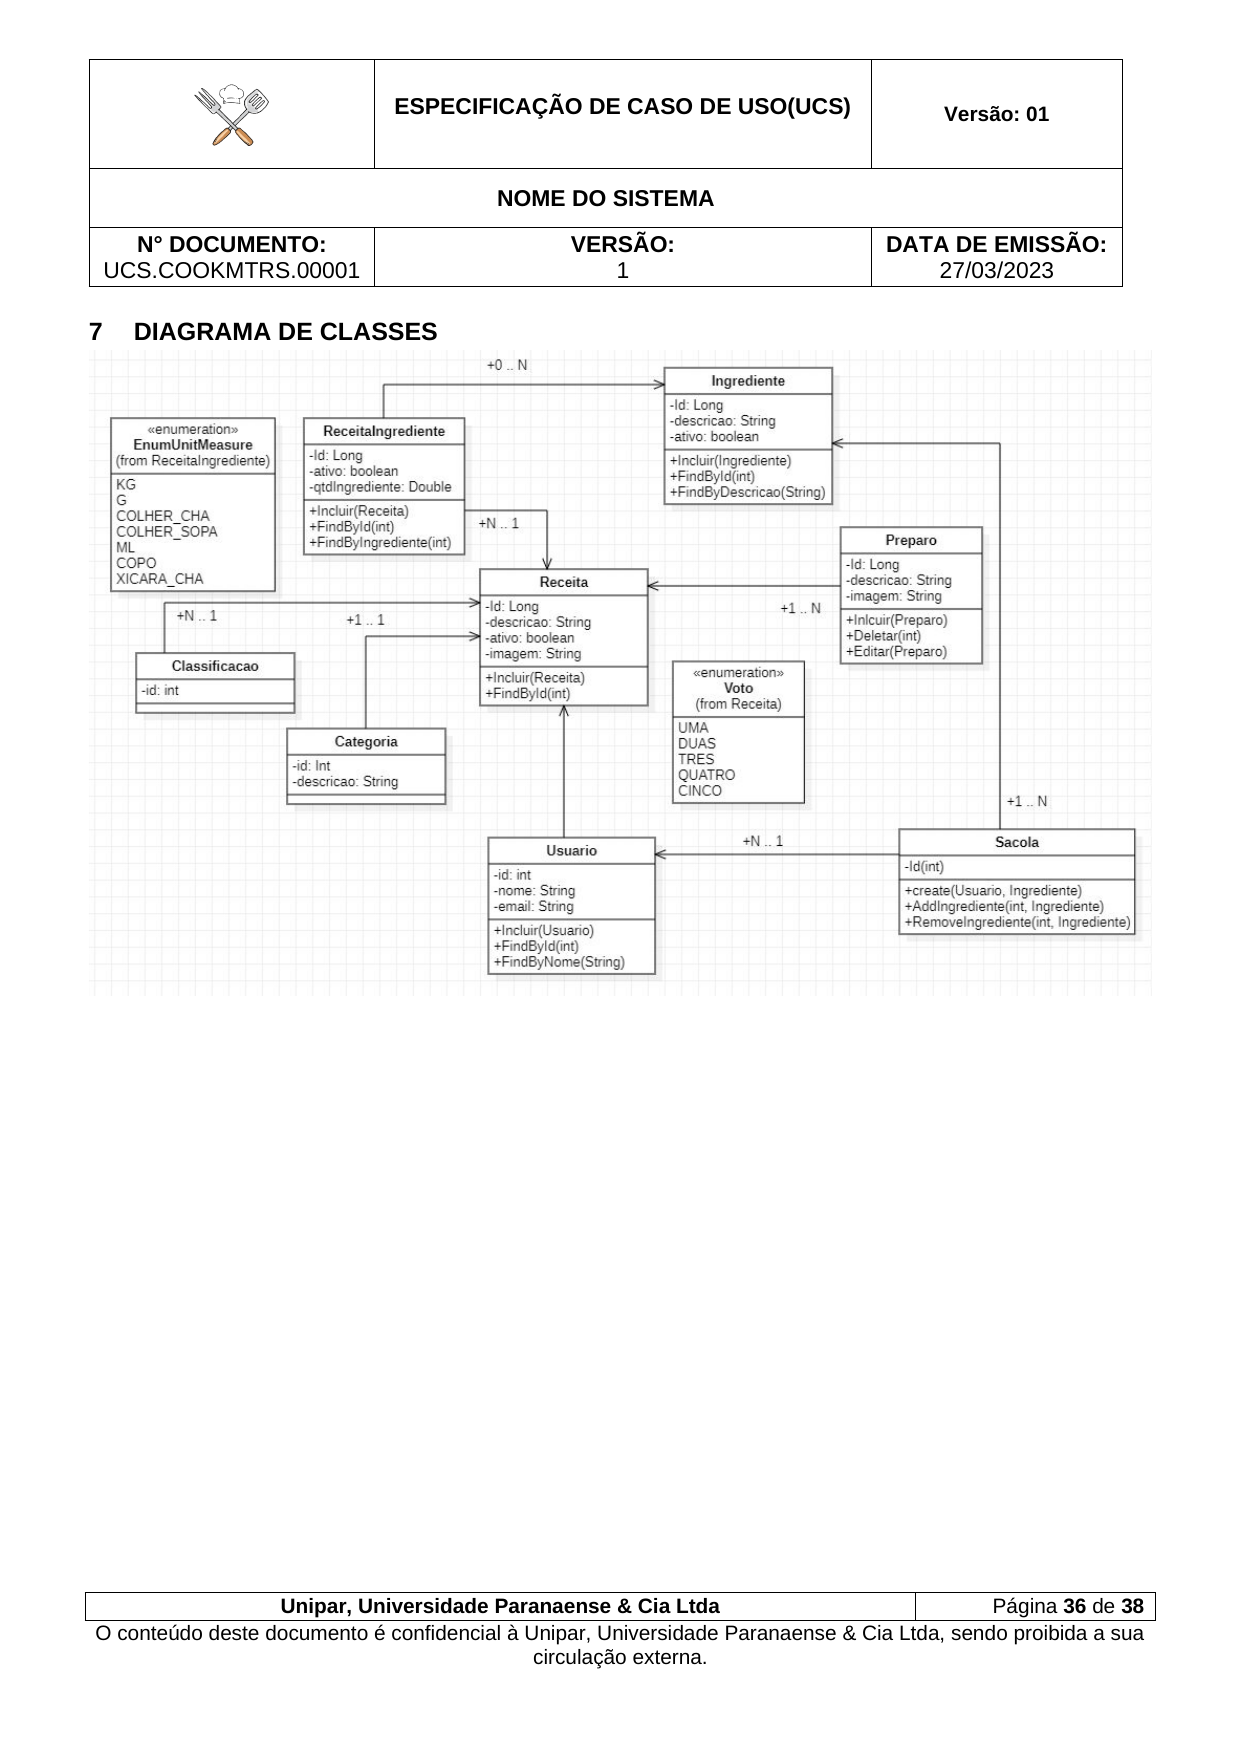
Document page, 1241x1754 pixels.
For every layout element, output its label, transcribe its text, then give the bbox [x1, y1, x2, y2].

picture [177, 60, 286, 168]
picture [88, 350, 1152, 996]
subtitle DIAGRAMA DE CLASSES [89, 317, 1152, 346]
